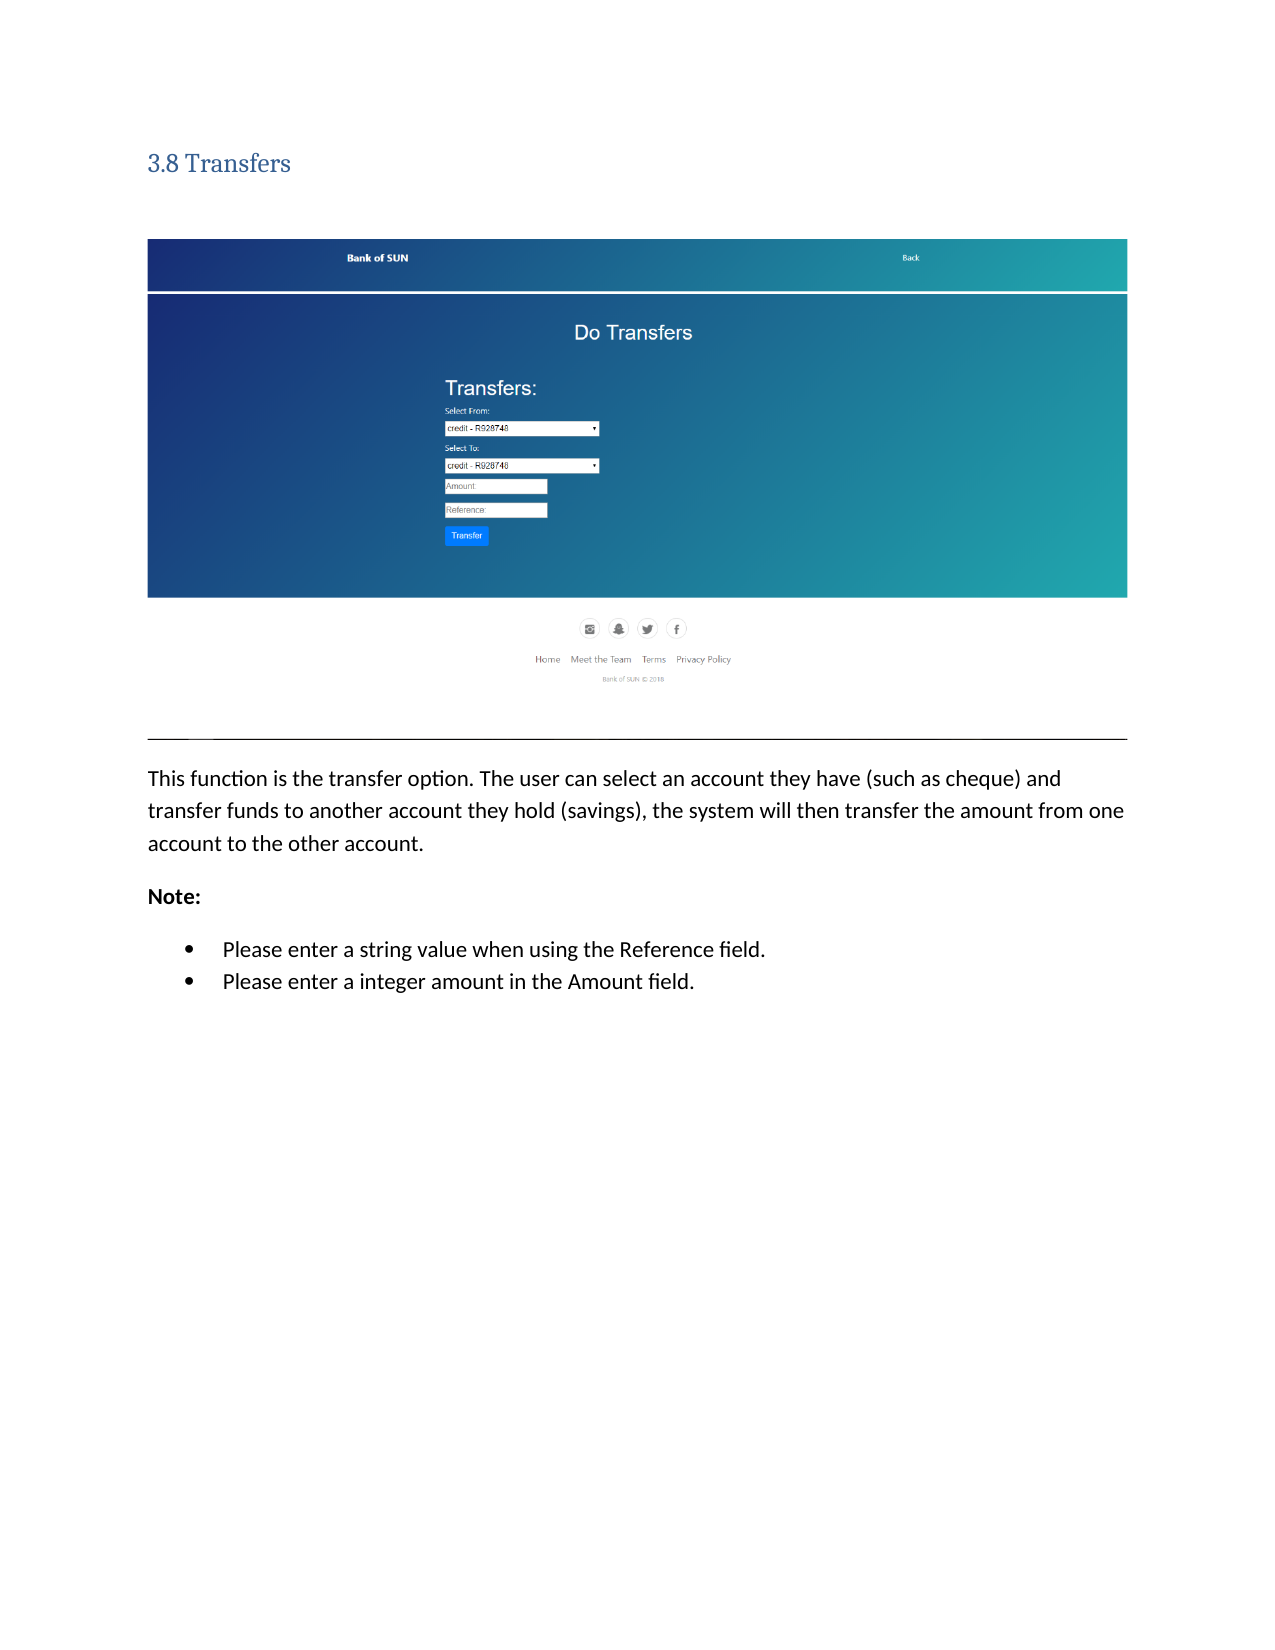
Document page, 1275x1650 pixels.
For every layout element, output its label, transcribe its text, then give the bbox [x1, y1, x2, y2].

picture [147, 239, 1128, 740]
subtitle 3.8 Transfers [148, 148, 1127, 179]
text This function is the transfer option. The user can select an account they have (such as cheque) and transfer funds to another account they hold (savings), the system will then transfer the amount from one account to the other account. [148, 764, 1127, 857]
text Note: [148, 882, 1127, 910]
list Please enter a integer amount in the Amount field. [185, 967, 1127, 995]
list Please enter a string value when using the Reference field. [185, 935, 1127, 963]
